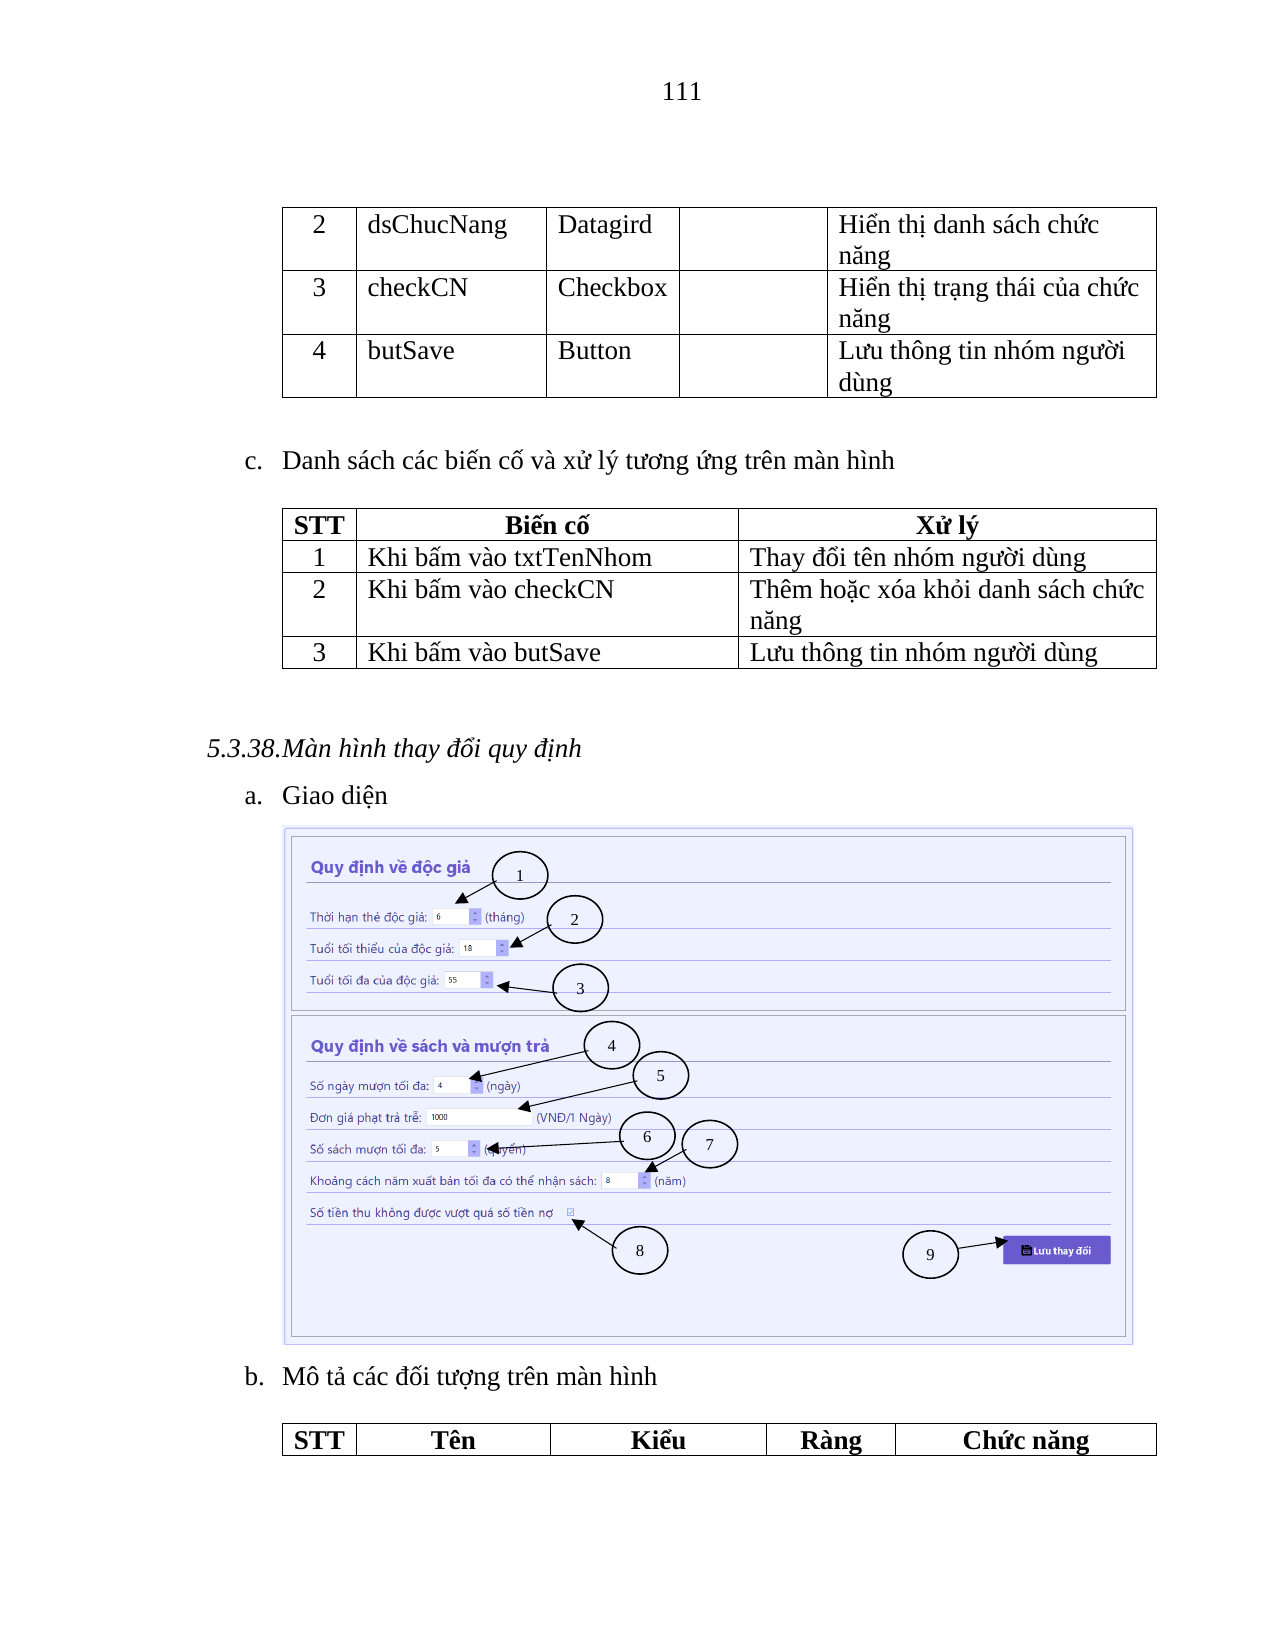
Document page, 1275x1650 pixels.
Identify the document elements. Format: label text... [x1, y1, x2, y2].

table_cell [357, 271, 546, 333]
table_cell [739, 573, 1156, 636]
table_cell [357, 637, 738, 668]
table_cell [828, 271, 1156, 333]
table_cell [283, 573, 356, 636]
picture [281, 825, 1134, 1345]
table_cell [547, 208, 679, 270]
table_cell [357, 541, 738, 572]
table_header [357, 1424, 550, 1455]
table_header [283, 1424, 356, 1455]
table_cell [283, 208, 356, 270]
list Giao diện [244, 779, 1157, 810]
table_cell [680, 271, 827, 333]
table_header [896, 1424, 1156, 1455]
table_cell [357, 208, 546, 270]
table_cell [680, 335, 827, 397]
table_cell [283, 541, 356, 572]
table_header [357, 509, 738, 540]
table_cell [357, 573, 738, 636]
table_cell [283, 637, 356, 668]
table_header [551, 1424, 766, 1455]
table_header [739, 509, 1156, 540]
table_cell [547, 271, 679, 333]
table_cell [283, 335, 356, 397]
list Màn hình thay đổi quy định [207, 732, 1157, 763]
list Danh sách các biến cố và xử lý tương ứng trên màn hình [244, 444, 1157, 476]
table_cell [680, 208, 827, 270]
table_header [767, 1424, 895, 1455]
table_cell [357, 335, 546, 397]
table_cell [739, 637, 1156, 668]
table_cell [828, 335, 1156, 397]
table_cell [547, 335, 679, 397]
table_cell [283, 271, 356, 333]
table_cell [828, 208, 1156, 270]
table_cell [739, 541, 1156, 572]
list Mô tả các đối tượng trên màn hình [244, 1360, 1157, 1391]
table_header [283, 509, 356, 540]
